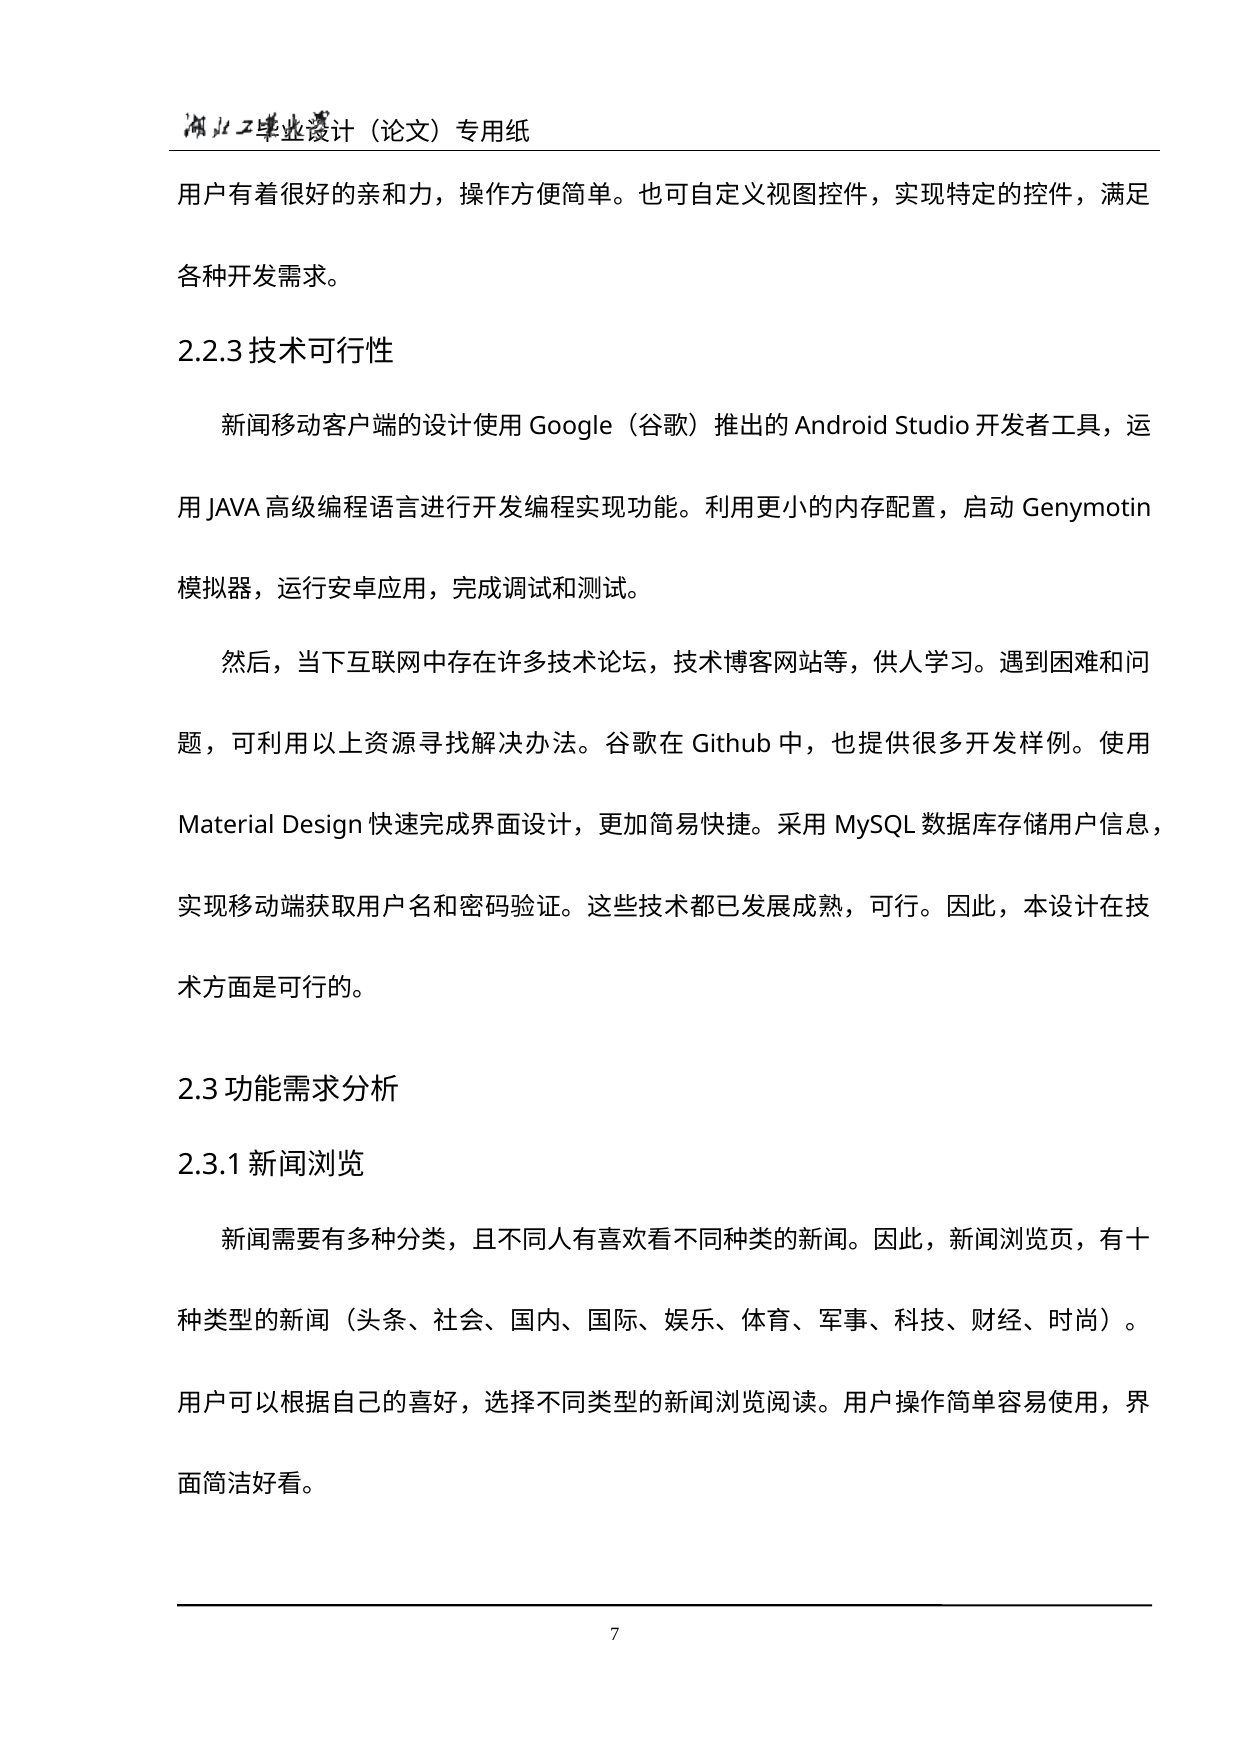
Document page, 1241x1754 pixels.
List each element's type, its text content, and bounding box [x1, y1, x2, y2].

text 然后，当下互联网中存在许多技术论坛，技术博客网站等，供人学习。遇到困难和问题，可利用以上资源寻找解决办法。谷歌在Github中，也提供很多开发样例。使用Material Design快速完成界面设计，更加简易快捷。采用MySQL数据库存储用户信息，实现移动端获取用户名和密码验证。这些技术都已发展成熟，可行。因此，本设计在技术方面是可行的。 [177, 628, 1152, 1018]
text 2.2.3技术可行性 [177, 316, 1152, 381]
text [177, 161, 1152, 307]
text 新闻移动客户端的设计使用Google（谷歌）推出的Android Studio开发者工具，运用JAVA高级编程语言进行开发编程实现功能。利用更小的内存配置，启动Genymotin模拟器，运行安卓应用，完成调试和测试。 [177, 391, 1152, 619]
picture [181, 109, 332, 140]
text 新闻需要有多种分类，且不同人有喜欢看不同种类的新闻。因此，新闻浏览页，有十种类型的新闻（头条、社会、国内、国际、娱乐、体育、军事、科技、财经、时尚）。用户可以根据自己的喜好，选择不同类型的新闻浏览阅读。用户操作简单容易使用，界面简洁好看。 [177, 1205, 1152, 1514]
text 2.3功能需求分析 [177, 1054, 1152, 1119]
text 2.3.1新闻浏览 [177, 1130, 1152, 1195]
